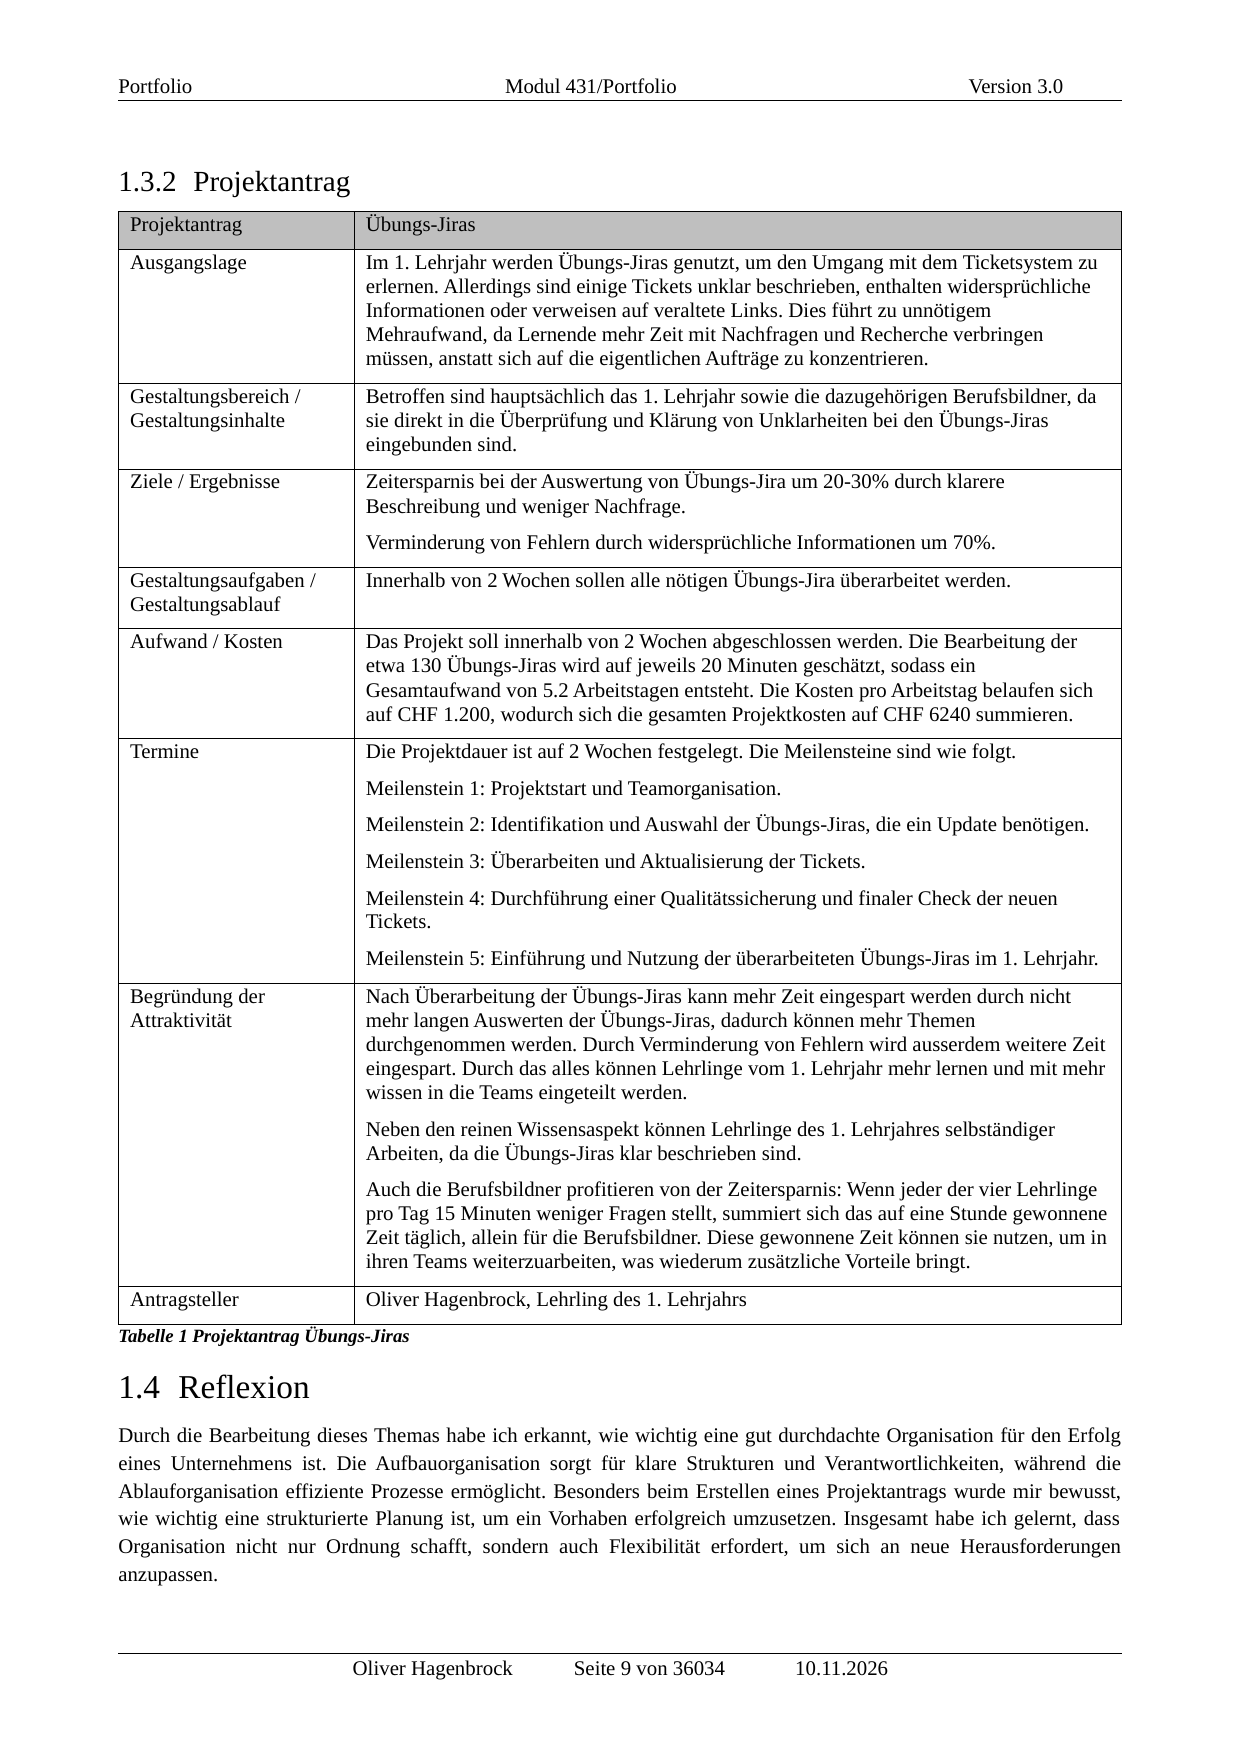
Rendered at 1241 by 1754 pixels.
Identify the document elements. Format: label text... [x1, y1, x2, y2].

table_cell Ziele / Ergebnisse [119, 470, 354, 567]
text Tabelle 1 Projektantrag Übungs-Jiras [118, 1325, 1122, 1346]
table_cell Das Projekt soll innerhalb von 2 Wochen abgeschlossen werden. Die Bearbeitung der etwa 130 Übungs-Jiras wird auf jeweils 20 Minuten geschätzt, sodass ein Gesamtaufwand von 5.2 Arbeitstagen entsteht. Die Kosten pro Arbeitstag belaufen sich auf CHF 1.200, wodurch sich die gesamten Projektkosten auf CHF 6240 summieren. [355, 629, 1121, 738]
table_cell Begründung der Attraktivität [119, 984, 354, 1286]
table_cell Die Projektdauer ist auf 2 Wochen festgelegt. Die Meilensteine sind wie folgt. Meilenstein 1: Projektstart und Teamorganisation. Meilenstein 2: Identifikation und Auswahl der Übungs-Jiras, die ein Update benötigen. Meilenstein 3: Überarbeiten und Aktualisierung der Tickets. Meilenstein 4: Durchführung einer Qualitätssicherung und finaler Check der neuen Tickets. Meilenstein 5: Einführung und Nutzung der überarbeiteten Übungs-Jiras im 1. Lehrjahr. [355, 739, 1121, 983]
table_cell Zeitersparnis bei der Auswertung von Übungs-Jira um 20-30% durch klarere Beschreibung und weniger Nachfrage. Verminderung von Fehlern durch widersprüchliche Informationen um 70%. [355, 470, 1121, 567]
table_cell Antragsteller [119, 1287, 354, 1323]
table_cell Gestaltungsbereich / Gestaltungsinhalte [119, 384, 354, 468]
table_header Projektantrag [119, 212, 354, 249]
table_cell Gestaltungsaufgaben / Gestaltungsablauf [119, 568, 354, 628]
table_cell Ausgangslage [119, 250, 354, 383]
table_header Übungs-Jiras [355, 212, 1121, 249]
table_cell Innerhalb von 2 Wochen sollen alle nötigen Übungs-Jira überarbeitet werden. [355, 568, 1121, 628]
table_cell Aufwand / Kosten [119, 629, 354, 738]
table_cell Im 1. Lehrjahr werden Übungs-Jiras genutzt, um den Umgang mit dem Ticketsystem zu erlernen. Allerdings sind einige Tickets unklar beschrieben, enthalten widersprüchliche Informationen oder verweisen auf veraltete Links. Dies führt zu unnötigem Mehraufwand, da Lernende mehr Zeit mit Nachfragen und Recherche verbringen müssen, anstatt sich auf die eigentlichen Aufträge zu konzentrieren. [355, 250, 1121, 383]
subtitle Projektantrag [118, 164, 1122, 198]
text Durch die Bearbeitung dieses Themas habe ich erkannt, wie wichtig eine gut durchdachte Organisation für den Erfolg eines Unternehmens ist. Die Aufbauorganisation sorgt für klare Strukturen und Verantwortlichkeiten, während die Ablauforganisation effiziente Prozesse ermöglicht. Besonders beim Erstellen eines Projektantrags wurde mir bewusst, wie wichtig eine strukturierte Planung ist, um ein Vorhaben erfolgreich umzusetzen. Insgesamt habe ich gelernt, dass Organisation nicht nur Ordnung schafft, sondern auch Flexibilität erfordert, um sich an neue Herausforderungen anzupassen. [118, 1423, 1122, 1586]
table_cell Betroffen sind hauptsächlich das 1. Lehrjahr sowie die dazugehörigen Berufsbildner, da sie direkt in die Überprüfung und Klärung von Unklarheiten bei den Übungs-Jiras eingebunden sind. [355, 384, 1121, 468]
table_cell Termine [119, 739, 354, 983]
table_cell Nach Überarbeitung der Übungs-Jiras kann mehr Zeit eingespart werden durch nicht mehr langen Auswerten der Übungs-Jiras, dadurch können mehr Themen durchgenommen werden. Durch Verminderung von Fehlern wird ausserdem weitere Zeit eingespart. Durch das alles können Lehrlinge vom 1. Lehrjahr mehr lernen und mit mehr wissen in die Teams eingeteilt werden. Neben den reinen Wissensaspekt können Lehrlinge des 1. Lehrjahres selbständiger Arbeiten, da die Übungs-Jiras klar beschrieben sind. Auch die Berufsbildner profitieren von der Zeitersparnis: Wenn jeder der vier Lehrlinge pro Tag 15 Minuten weniger Fragen stellt, summiert sich das auf eine Stunde gewonnene Zeit täglich, allein für die Berufsbildner. Diese gewonnene Zeit können sie nutzen, um in ihren Teams weiterzuarbeiten, was wiederum zusätzliche Vorteile bringt. [355, 984, 1121, 1286]
subtitle Reflexion [118, 1367, 1122, 1405]
table_cell Oliver Hagenbrock, Lehrling des 1. Lehrjahrs [355, 1287, 1121, 1323]
